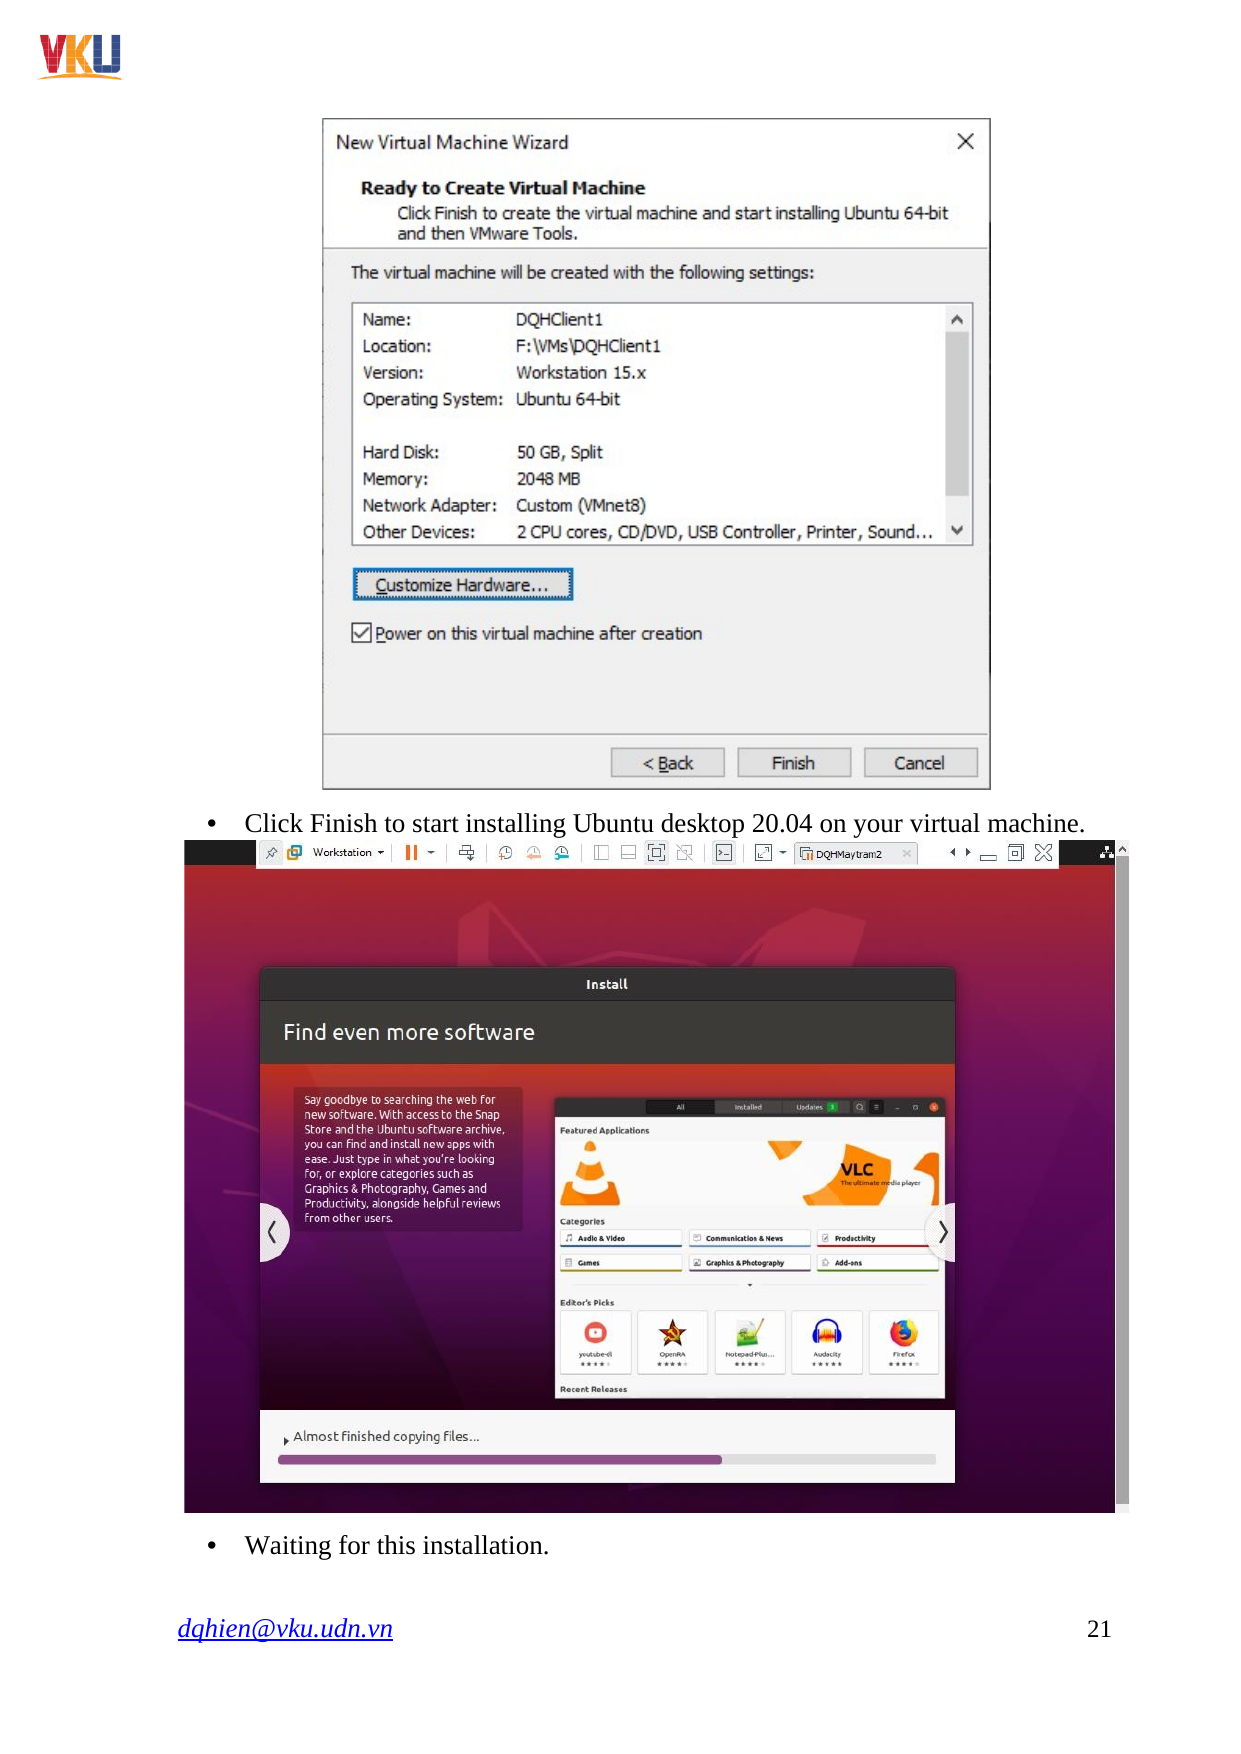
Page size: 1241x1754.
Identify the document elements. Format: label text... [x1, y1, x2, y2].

list Waiting for this installation. [207, 1529, 1123, 1561]
picture [322, 118, 991, 790]
picture [184, 840, 1130, 1513]
list Click Finish to start installing Ubuntu desktop 20.04 on your virtual machine. [207, 807, 1123, 838]
picture [34, 32, 124, 80]
